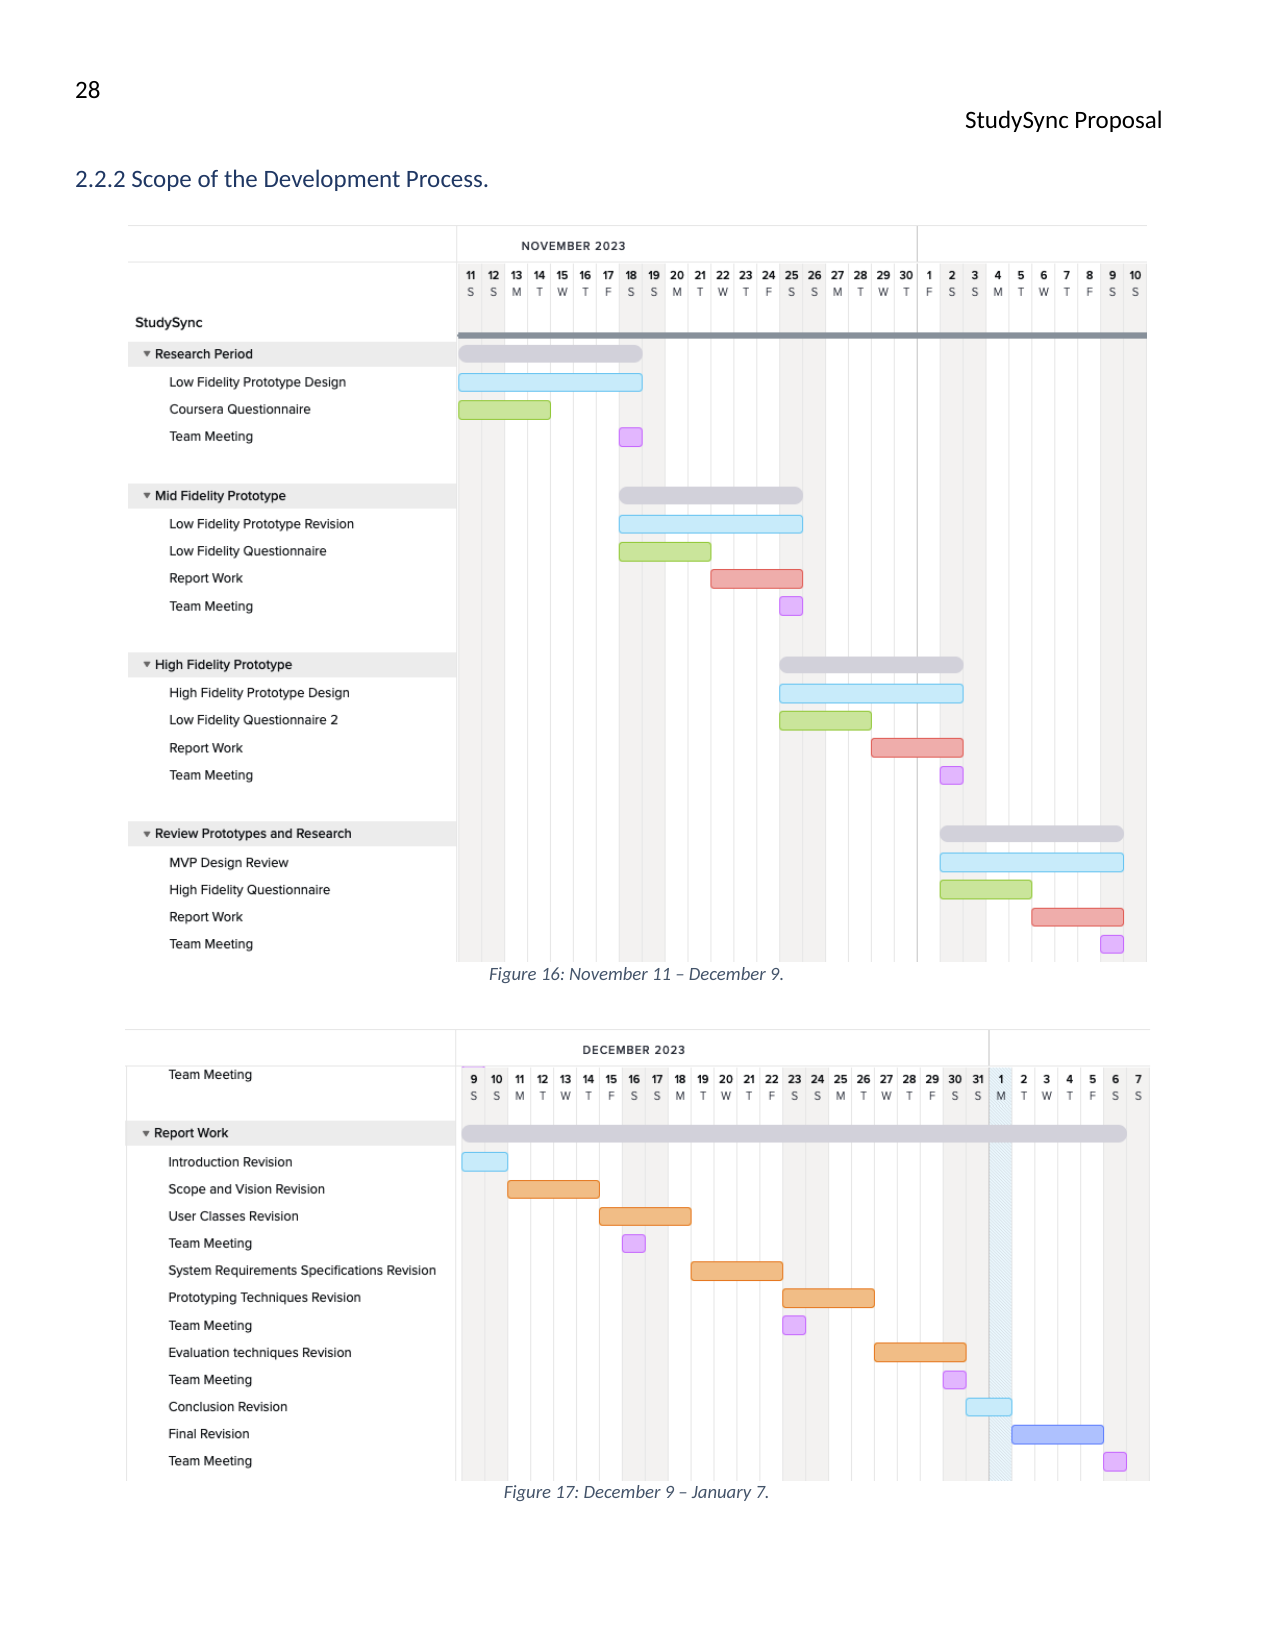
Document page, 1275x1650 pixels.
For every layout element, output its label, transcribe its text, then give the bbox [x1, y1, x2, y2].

picture [128, 224, 1147, 962]
text Figure 17: December 9 – January 7. [75, 1481, 1200, 1504]
picture [125, 1028, 1150, 1481]
text Figure 16: November 11 – December 9. [75, 962, 1200, 985]
subtitle 2.2.2 Scope of the Development Process. [75, 163, 1200, 194]
